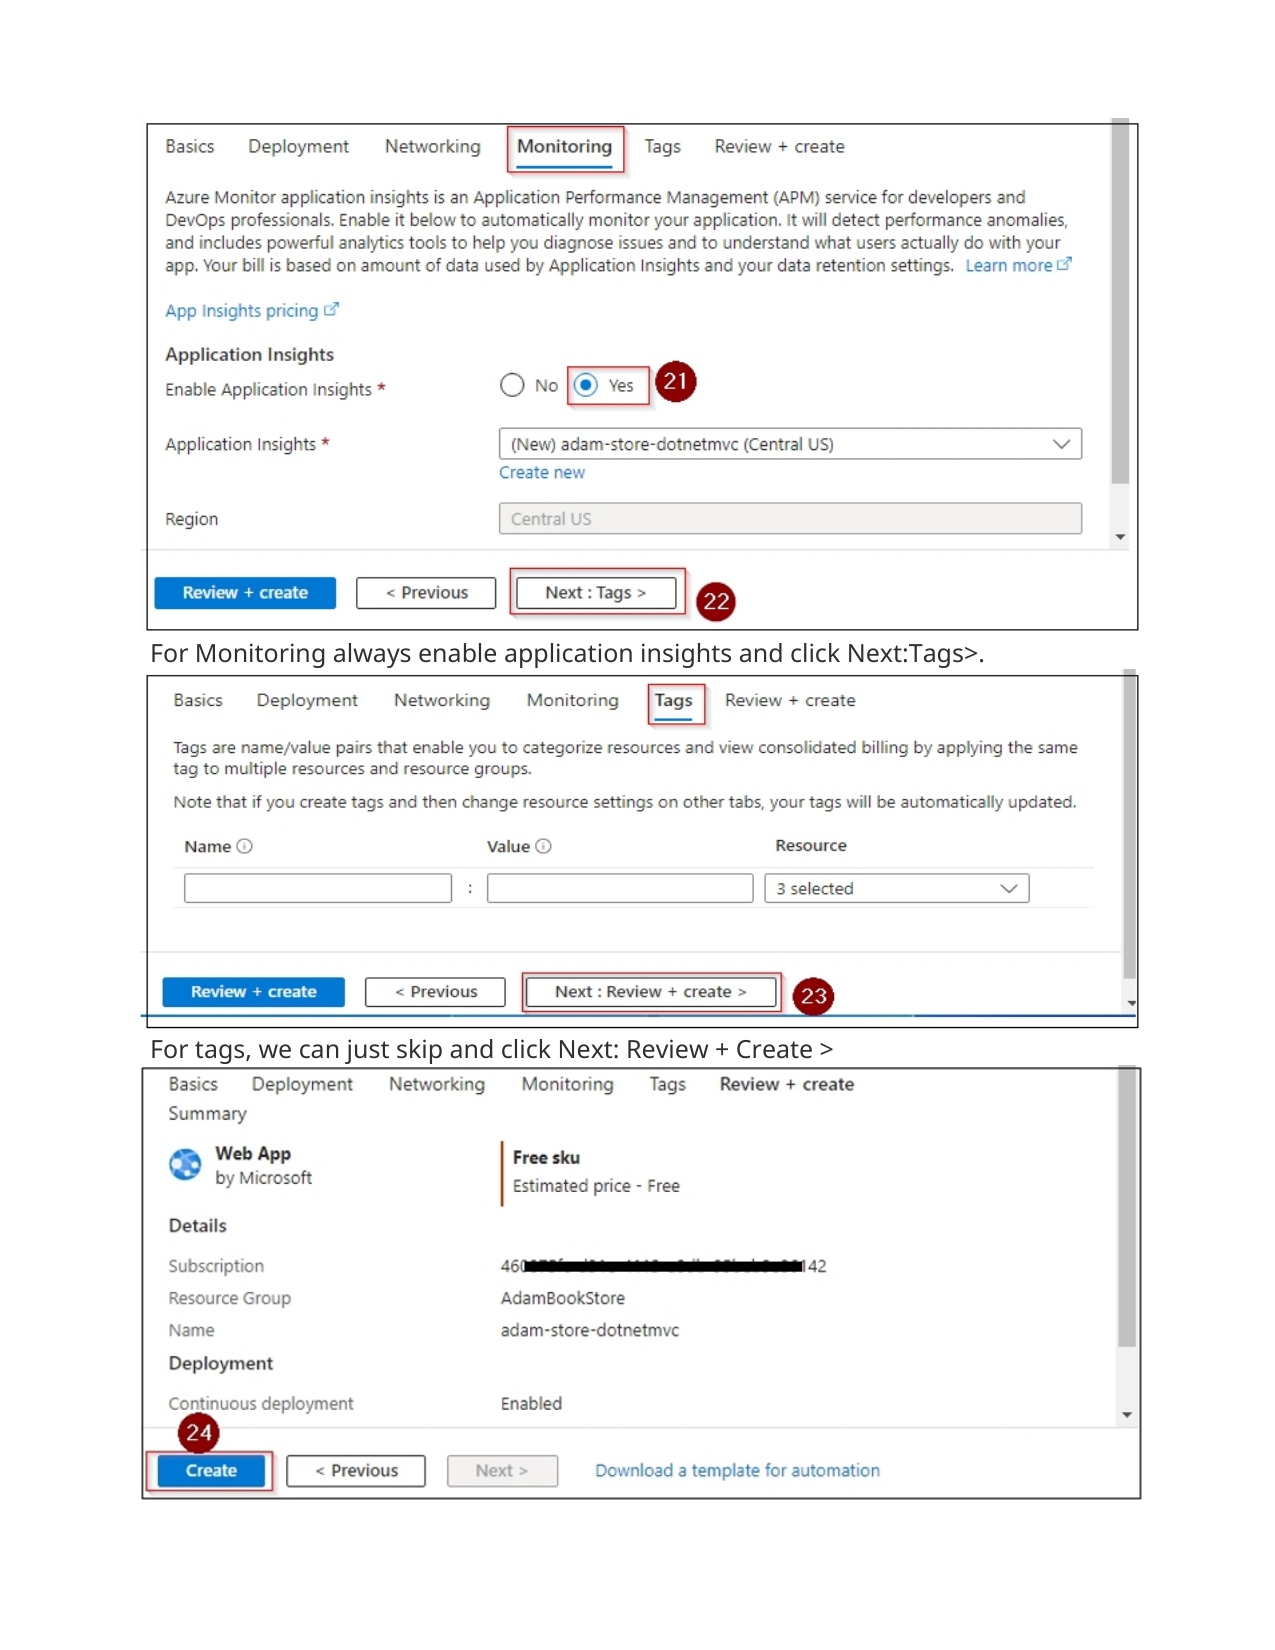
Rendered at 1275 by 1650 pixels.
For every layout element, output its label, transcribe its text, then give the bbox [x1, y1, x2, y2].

text For tags, we can just skip and click Next: Review + Create > [150, 1031, 1153, 1065]
picture [140, 1065, 1143, 1501]
picture [140, 669, 1144, 1032]
picture [140, 118, 1144, 636]
text For Monitoring always enable application insights and click Next:Tags>. [150, 636, 1153, 670]
